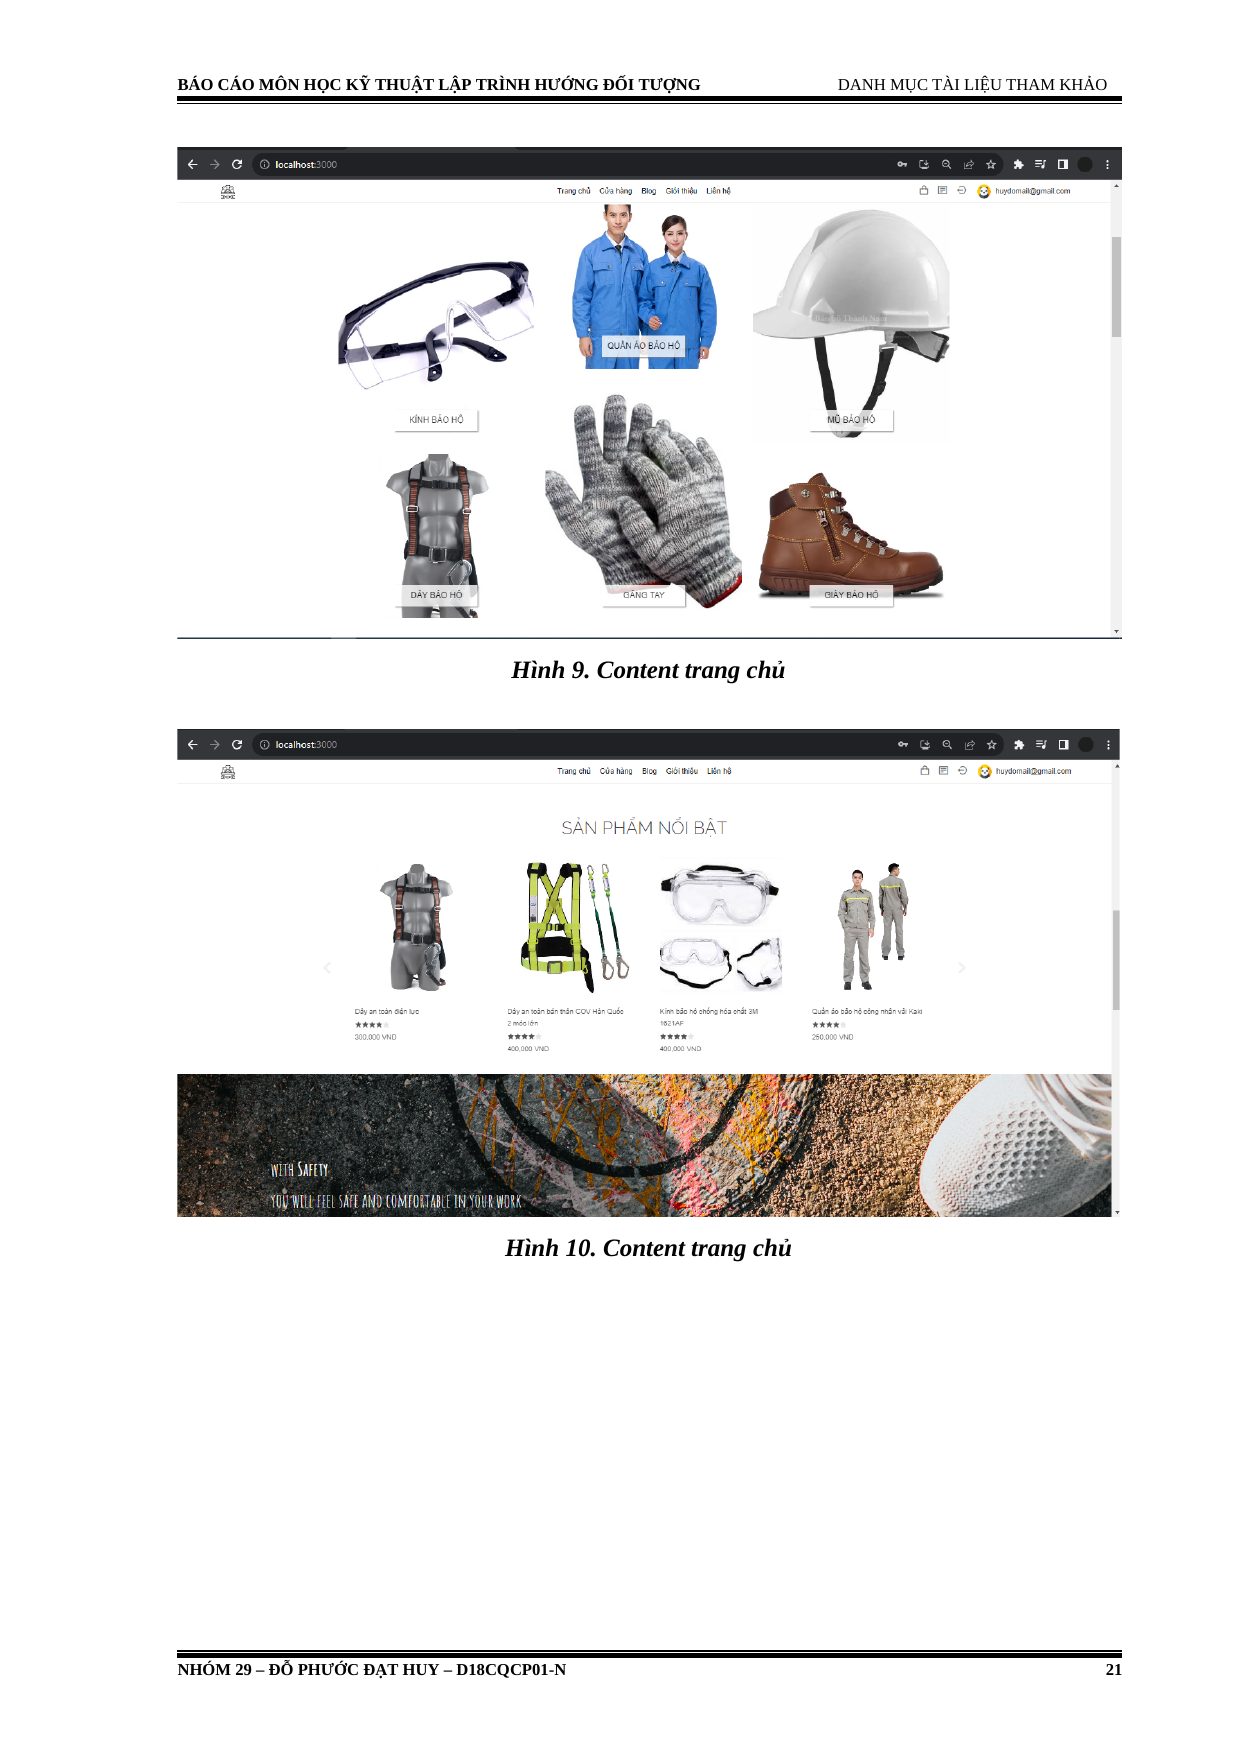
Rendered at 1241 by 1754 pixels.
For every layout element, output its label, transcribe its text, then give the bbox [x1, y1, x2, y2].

text Hình 10. Content trang chủ [177, 1233, 1122, 1262]
picture [177, 729, 1120, 1217]
picture [177, 147, 1122, 639]
text Hình 9. Content trang chủ [177, 655, 1122, 684]
